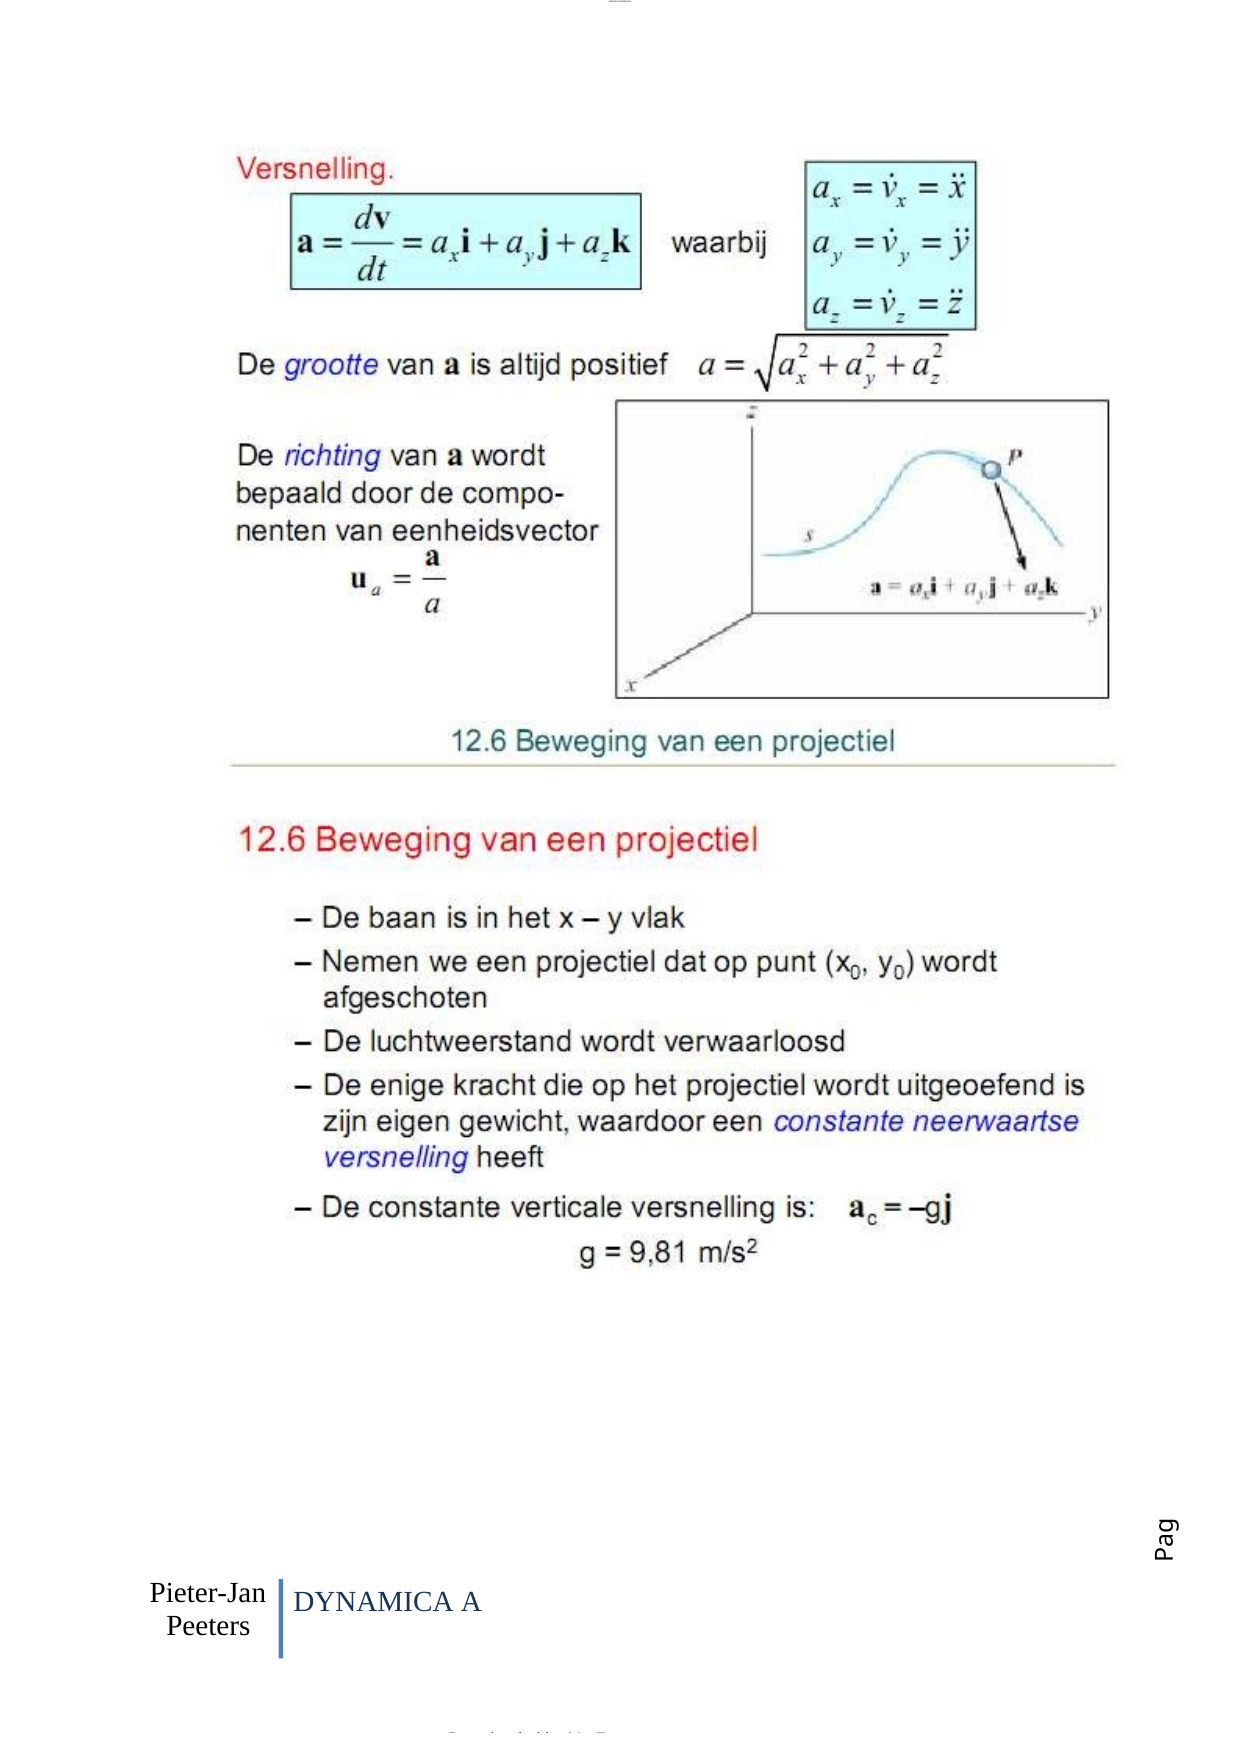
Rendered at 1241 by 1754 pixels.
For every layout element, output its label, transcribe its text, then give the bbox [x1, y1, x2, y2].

picture [223, 147, 1111, 710]
text Pieter-Jan Peeters [149, 1575, 268, 1642]
text DYNAMICA A [293, 1584, 1176, 1618]
picture [223, 720, 1125, 1272]
